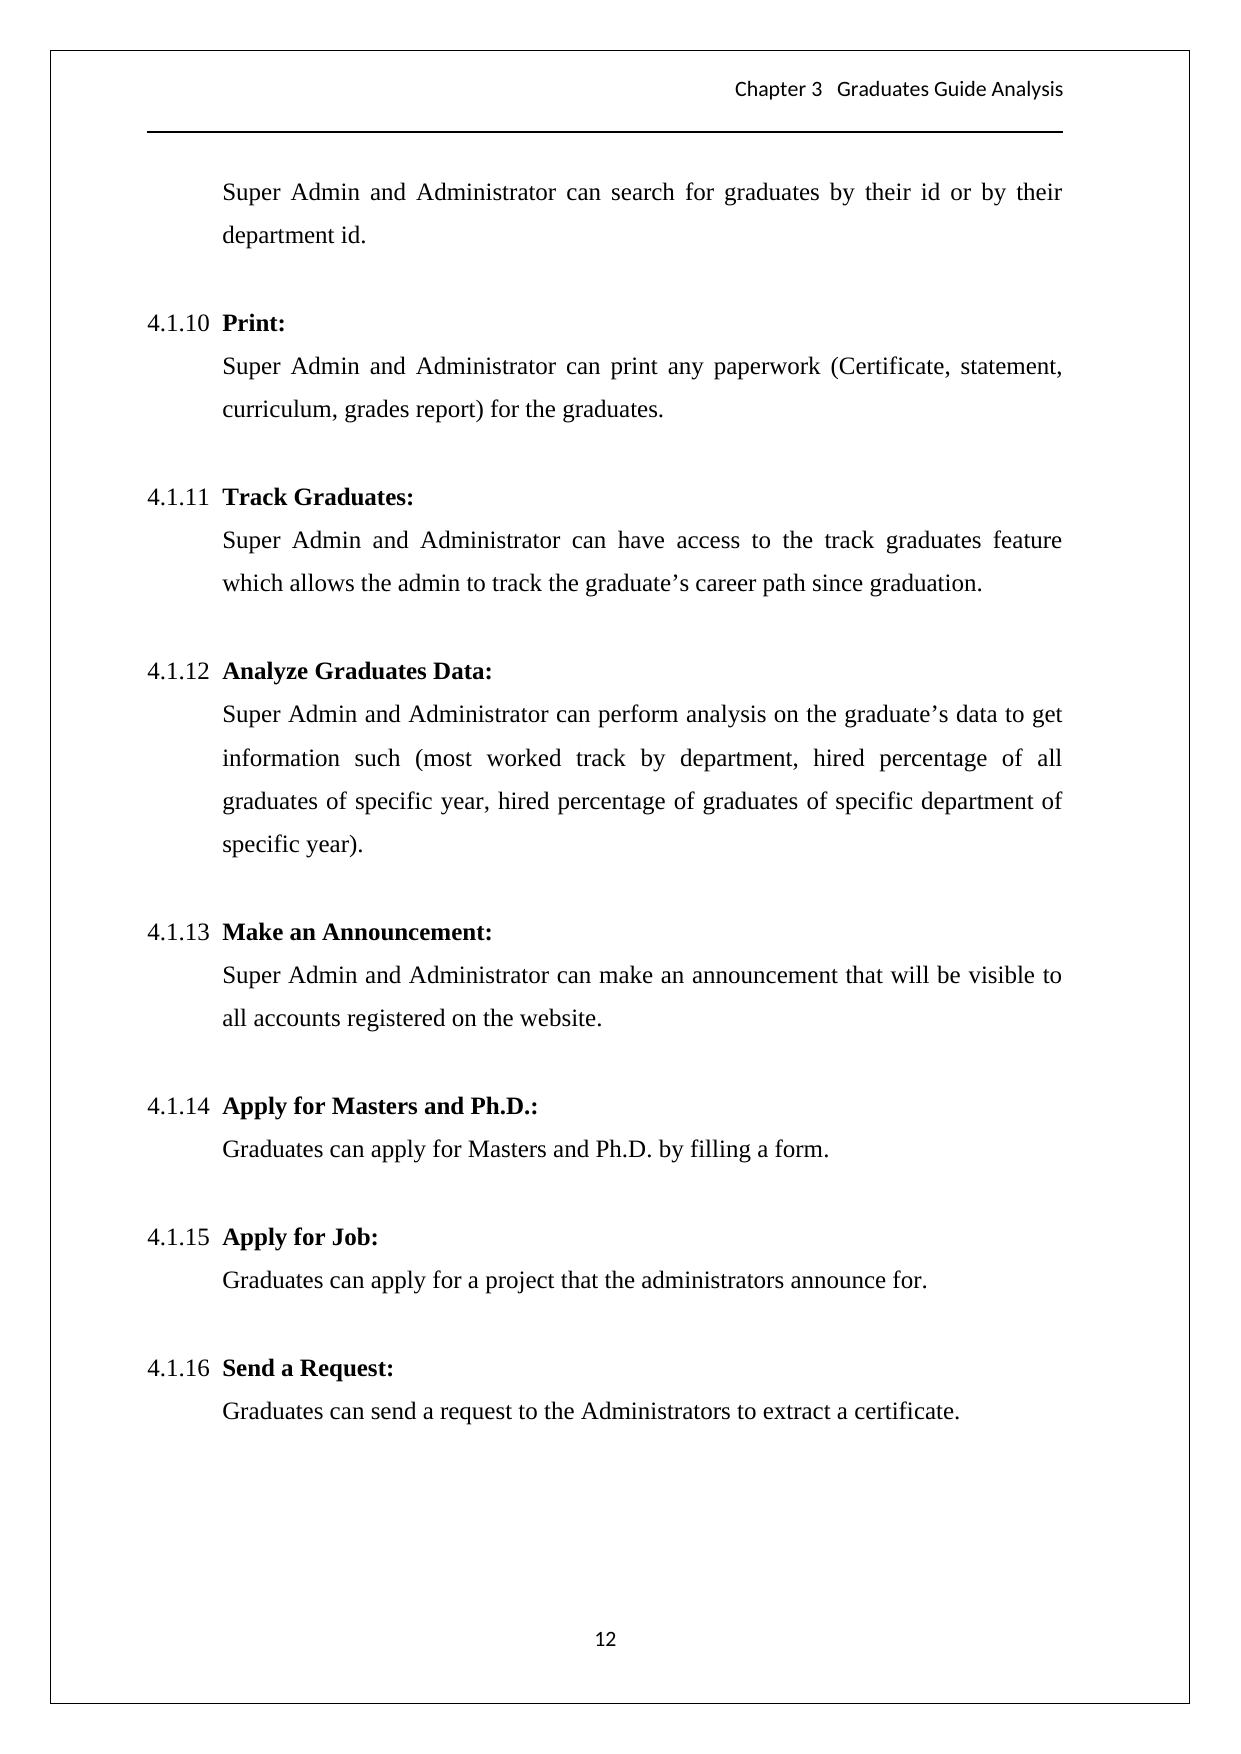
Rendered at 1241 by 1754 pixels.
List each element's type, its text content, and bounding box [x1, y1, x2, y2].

list Make an Announcement: [147, 917, 1063, 946]
list Apply for Job: [147, 1222, 1063, 1251]
list Track Graduates: [147, 482, 1063, 511]
list Apply for Masters and Ph.D.: [147, 1091, 1063, 1120]
list Analyze Graduates Data: [147, 656, 1063, 685]
list Super Admin and Administrator can make an announcement that will be visible to all accounts registered on the website. [222, 960, 1063, 1032]
list Print: [147, 308, 1063, 337]
list Graduates can apply for Masters and Ph.D. by filling a form. [222, 1134, 1063, 1163]
list Graduates can apply for a project that the administrators announce for. [222, 1265, 1063, 1294]
list Super Admin and Administrator can search for graduates by their id or by their department id. [222, 177, 1063, 249]
list Super Admin and Administrator can perform analysis on the graduate’s data to get information such (most worked track by department, hired percentage of all graduates of specific year, hired percentage of graduates of specific department of specific year). [222, 699, 1063, 858]
list Send a Request: [147, 1353, 1063, 1382]
list Super Admin and Administrator can print any paperwork (Certificate, statement, curriculum, grades report) for the graduates. [222, 351, 1063, 423]
list Super Admin and Administrator can have access to the track graduates feature which allows the admin to track the graduate’s career path since graduation. [222, 525, 1063, 597]
list Graduates can send a request to the Administrators to extract a certificate. [222, 1396, 1063, 1425]
